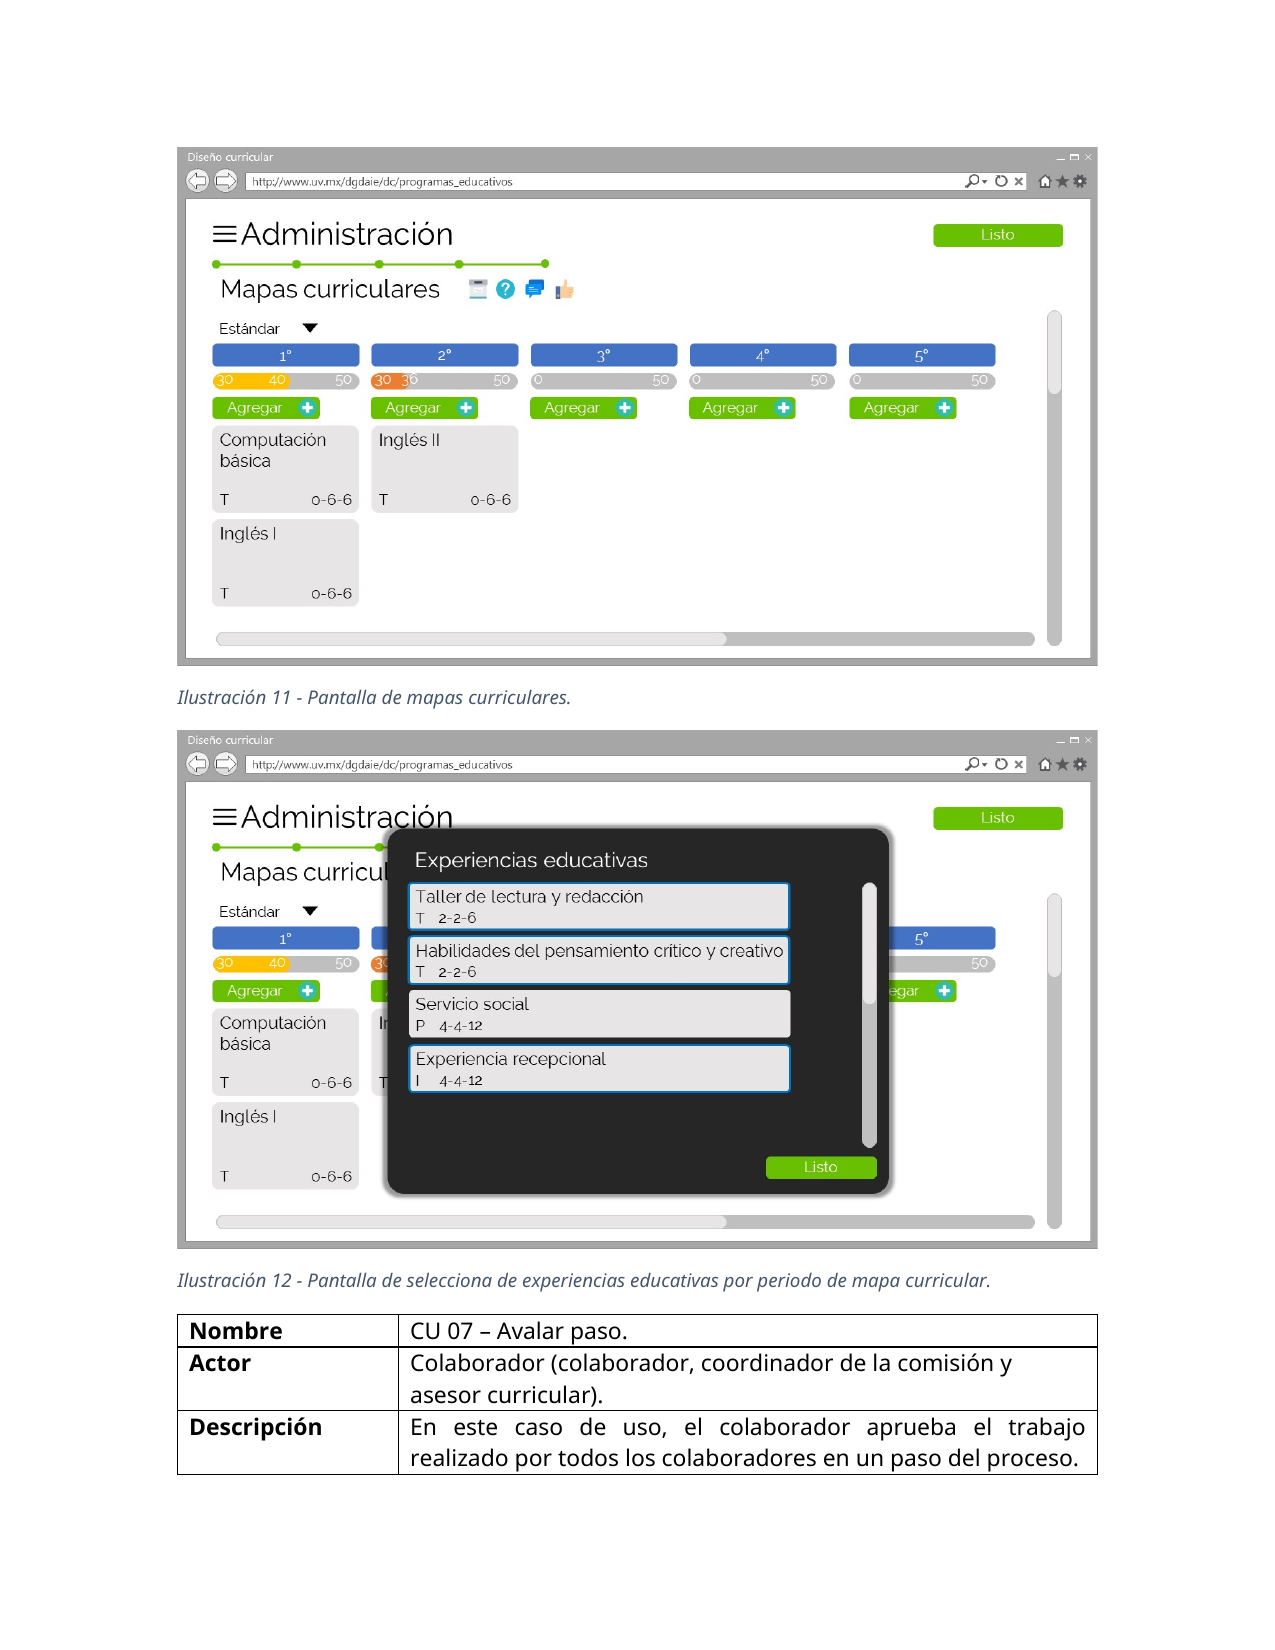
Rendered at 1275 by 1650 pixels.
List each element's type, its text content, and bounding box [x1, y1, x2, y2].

text Ilustración 12 - Pantalla de selecciona de experiencias educativas por periodo de mapa curricular. [177, 1268, 1098, 1293]
picture [177, 147, 1098, 666]
table_header CU 07 – Avalar paso. [399, 1315, 1097, 1346]
table_cell Descripción [178, 1411, 398, 1473]
table_header Nombre [178, 1315, 398, 1346]
table_cell En este caso de uso, el colaborador aprueba el trabajo realizado por todos los colaboradores en un paso del proceso. [399, 1411, 1097, 1473]
text Ilustración 11 - Pantalla de mapas curriculares. [177, 684, 1098, 710]
picture [177, 730, 1098, 1249]
table_cell Colaborador (colaborador, coordinador de la comisión y asesor curricular). [399, 1348, 1097, 1410]
table_cell Actor [178, 1348, 398, 1410]
